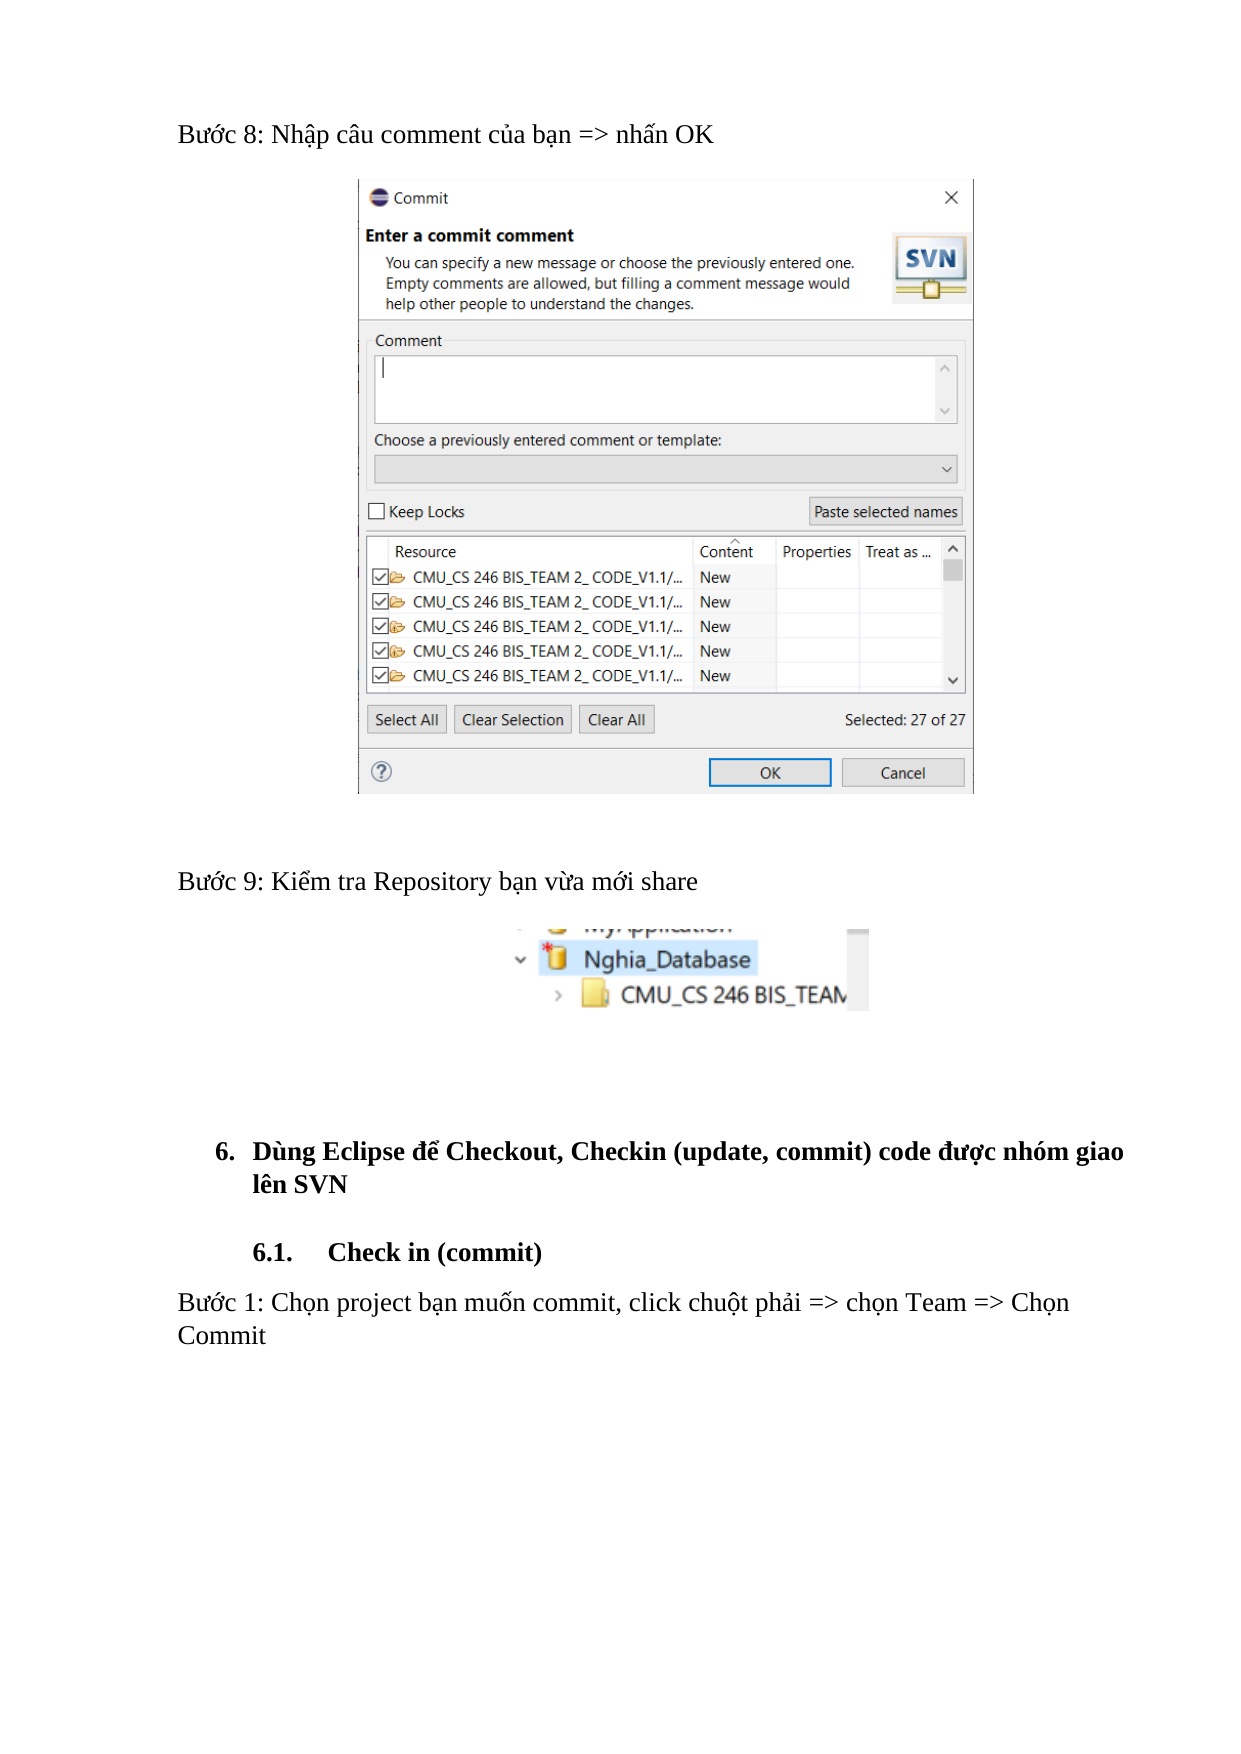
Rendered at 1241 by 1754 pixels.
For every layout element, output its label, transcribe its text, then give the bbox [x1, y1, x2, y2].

list Dùng Eclipse để Checkout, Checkin (update, commit) code được nhóm giao lên SVN [215, 1135, 1152, 1200]
list Check in (commit) [252, 1236, 1152, 1267]
text Bước 9: Kiểm tra Repository bạn vừa mới share [177, 865, 1152, 896]
text Bước 1: Chọn project bạn muốn commit, click chuột phải => chọn Team => Chọn Commit [177, 1286, 1152, 1351]
text Bước 8: Nhập câu comment của bạn => nhấn OK [177, 118, 1152, 149]
picture [357, 179, 974, 794]
picture [465, 929, 869, 1011]
